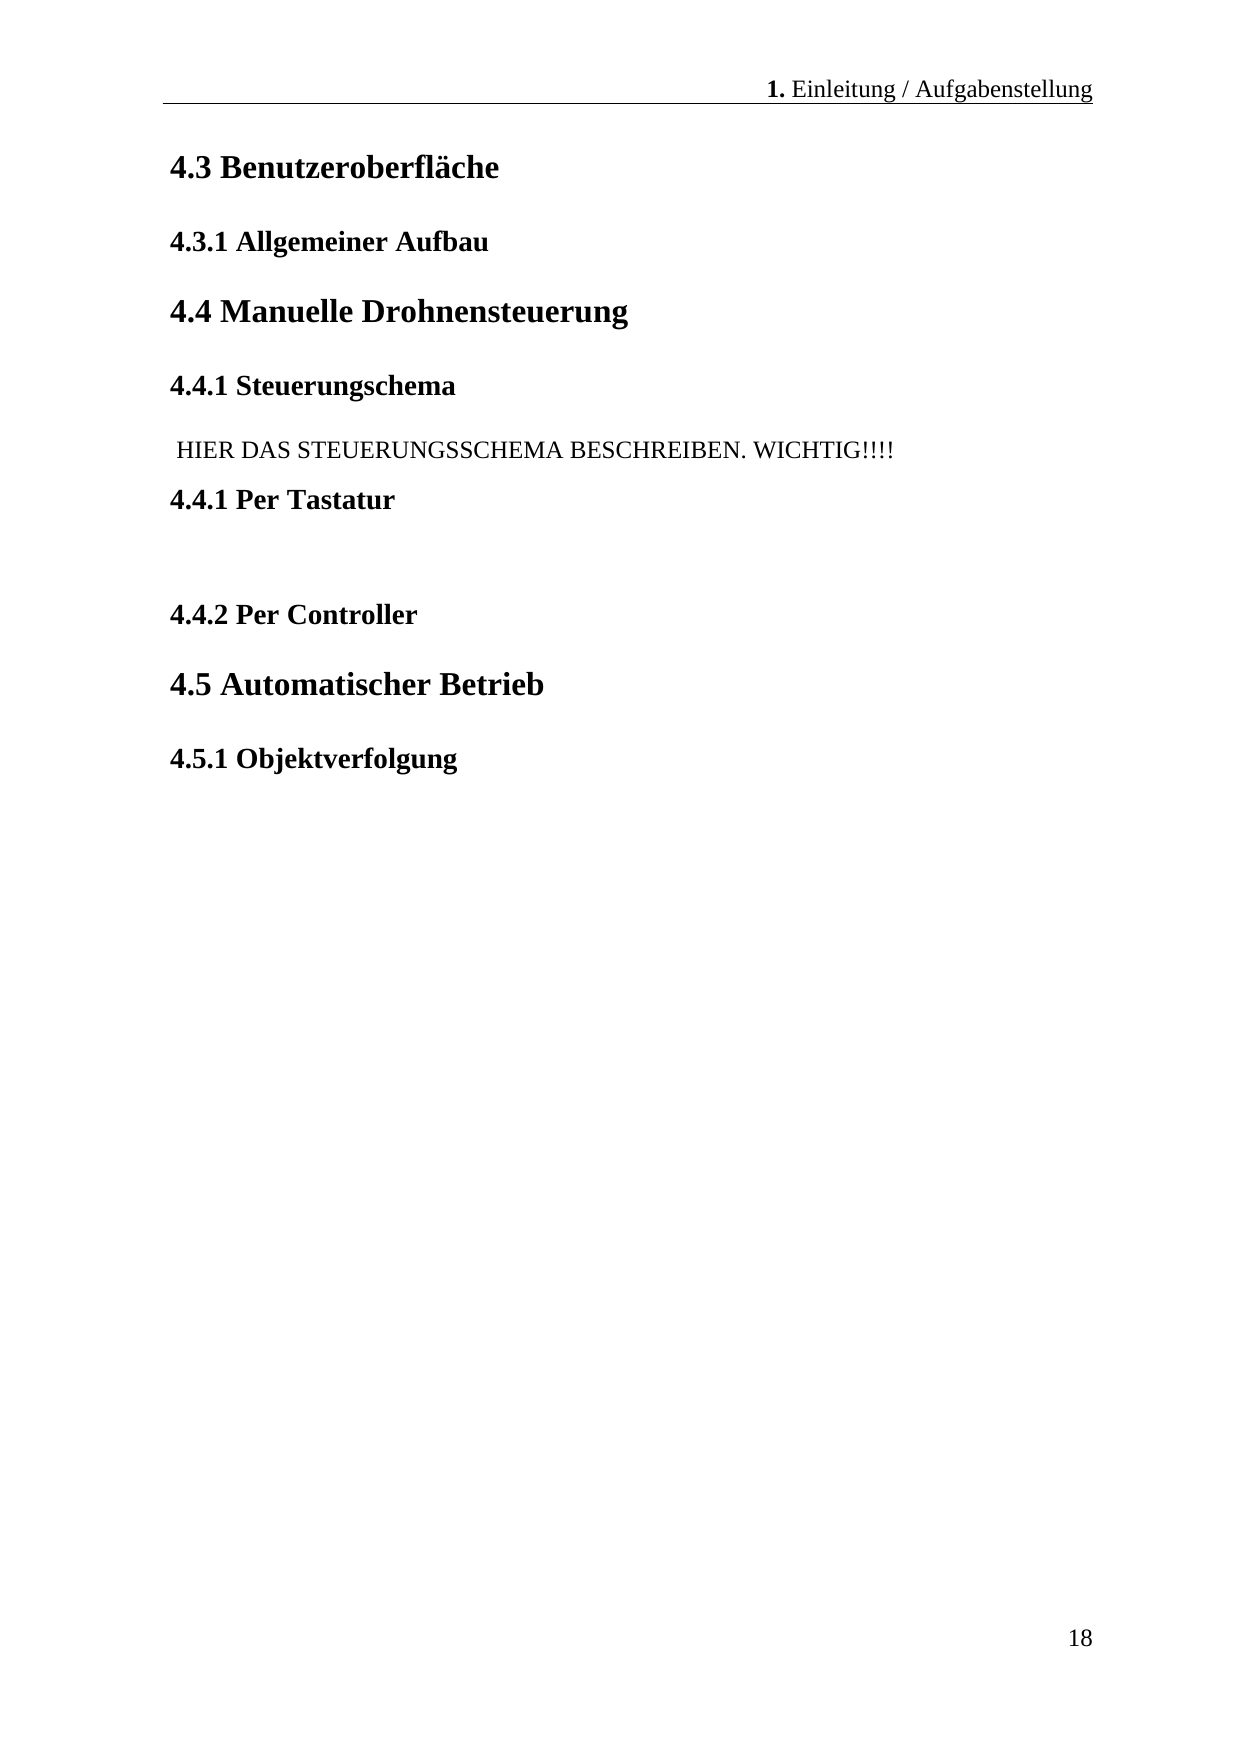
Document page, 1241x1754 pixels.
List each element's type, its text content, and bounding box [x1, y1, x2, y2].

subtitle 4.4.1 Per Tastatur [170, 482, 1093, 516]
text HIER DAS STEUERUNGSSCHEMA BESCHREIBEN. WICHTIG!!!! [170, 435, 1093, 464]
subtitle 4.5.1 Objektverfolgung [170, 741, 1093, 774]
subtitle 4.4.1 Steuerungschema [170, 368, 1093, 402]
subtitle 4.4 Manuelle Drohnensteuerung [170, 291, 1093, 330]
subtitle 4.5 Automatischer Betrieb [170, 664, 1093, 702]
subtitle 4.4.2 Per Controller [170, 597, 1093, 631]
subtitle 4.3 Benutzeroberfläche [170, 148, 1093, 186]
subtitle 4.3.1 Allgemeiner Aufbau [170, 224, 1093, 258]
